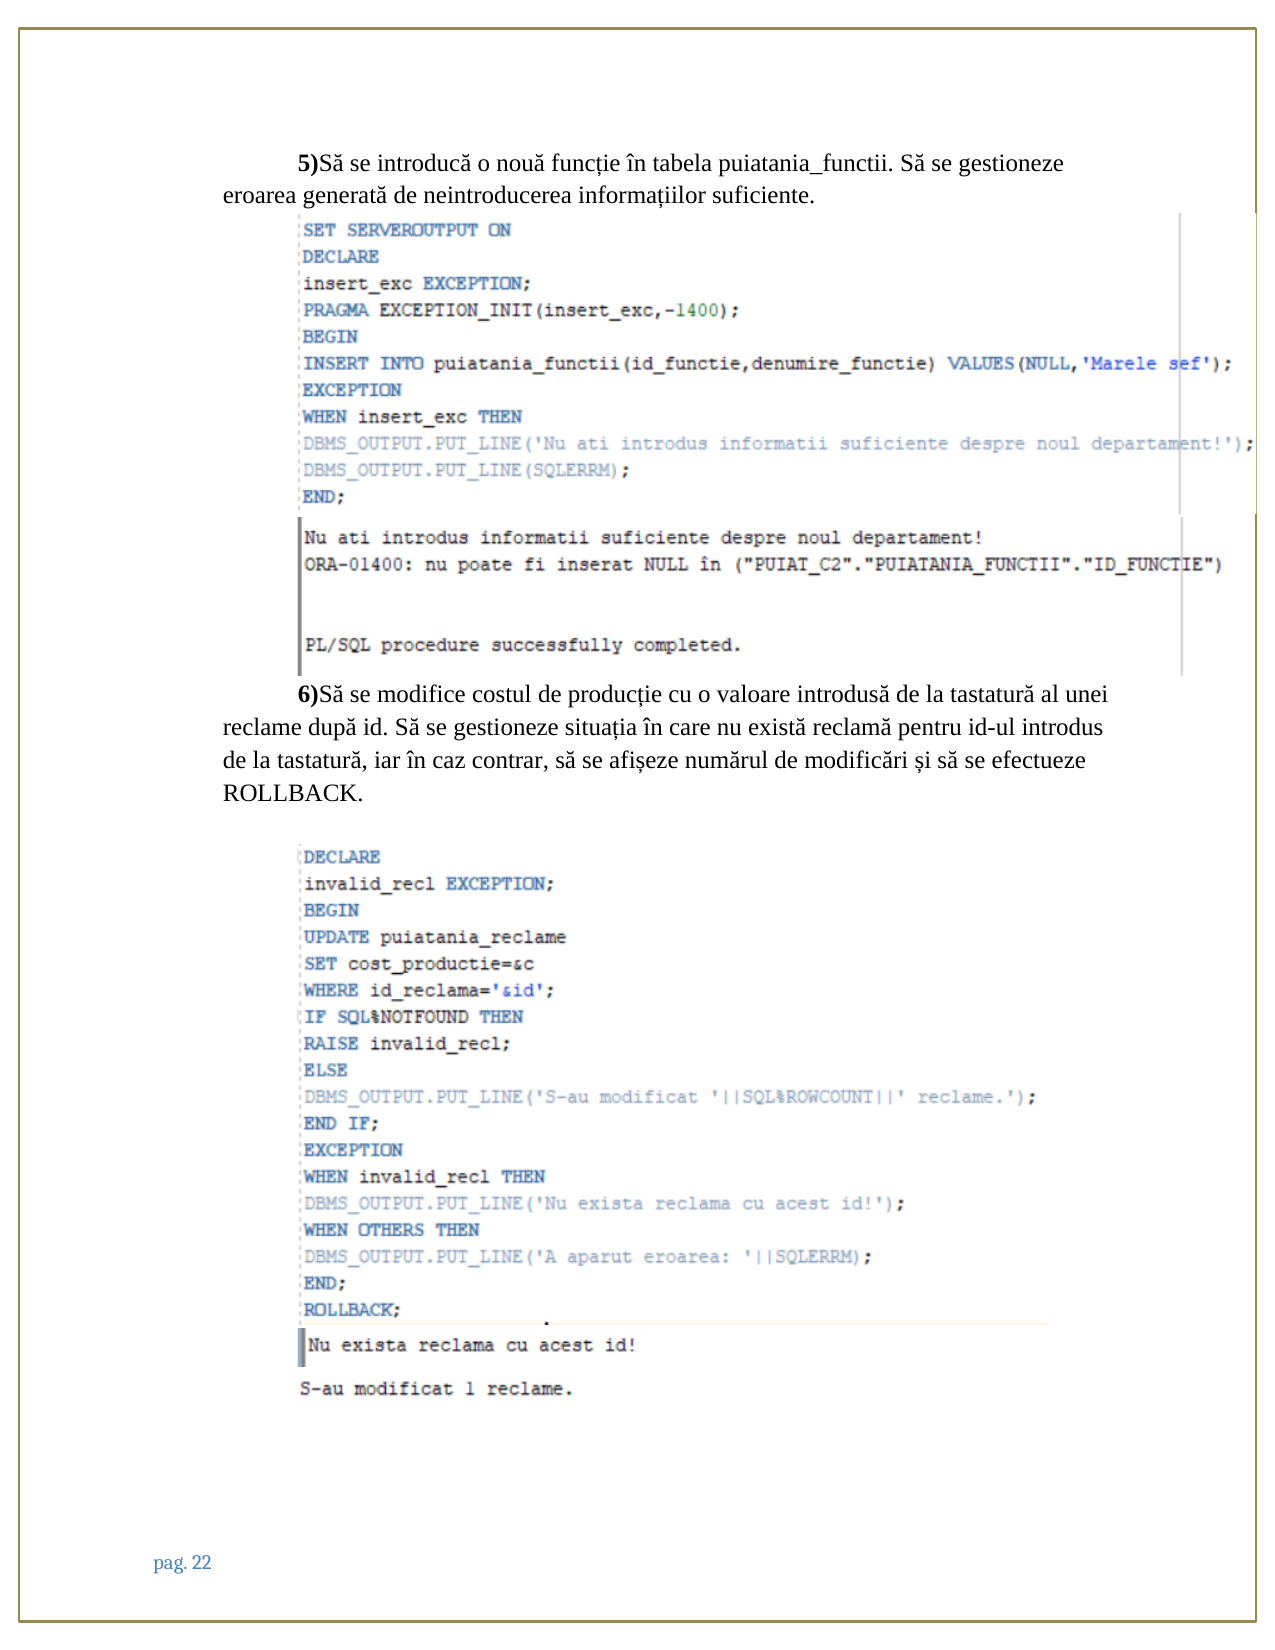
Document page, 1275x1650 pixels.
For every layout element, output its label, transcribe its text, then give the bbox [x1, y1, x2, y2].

picture [297, 517, 1231, 676]
picture [297, 1370, 575, 1411]
list 5)Să se introducă o nouă funcție în tabela puiatania_functii. Să se gestioneze eroarea generată de neintroducerea informațiilor suficiente. [223, 148, 1127, 209]
list 6)Să se modifice costul de producție cu o valoare introdusă de la tastatură al unei reclame după id. Să se gestioneze situația în care nu există reclamă pentru id-ul introdus de la tastatură, iar în caz contrar, să se afișeze numărul de modificări și să se efectueze ROLLBACK. [223, 679, 1127, 807]
picture [297, 844, 1048, 1325]
picture [297, 213, 1257, 514]
picture [297, 1328, 757, 1367]
